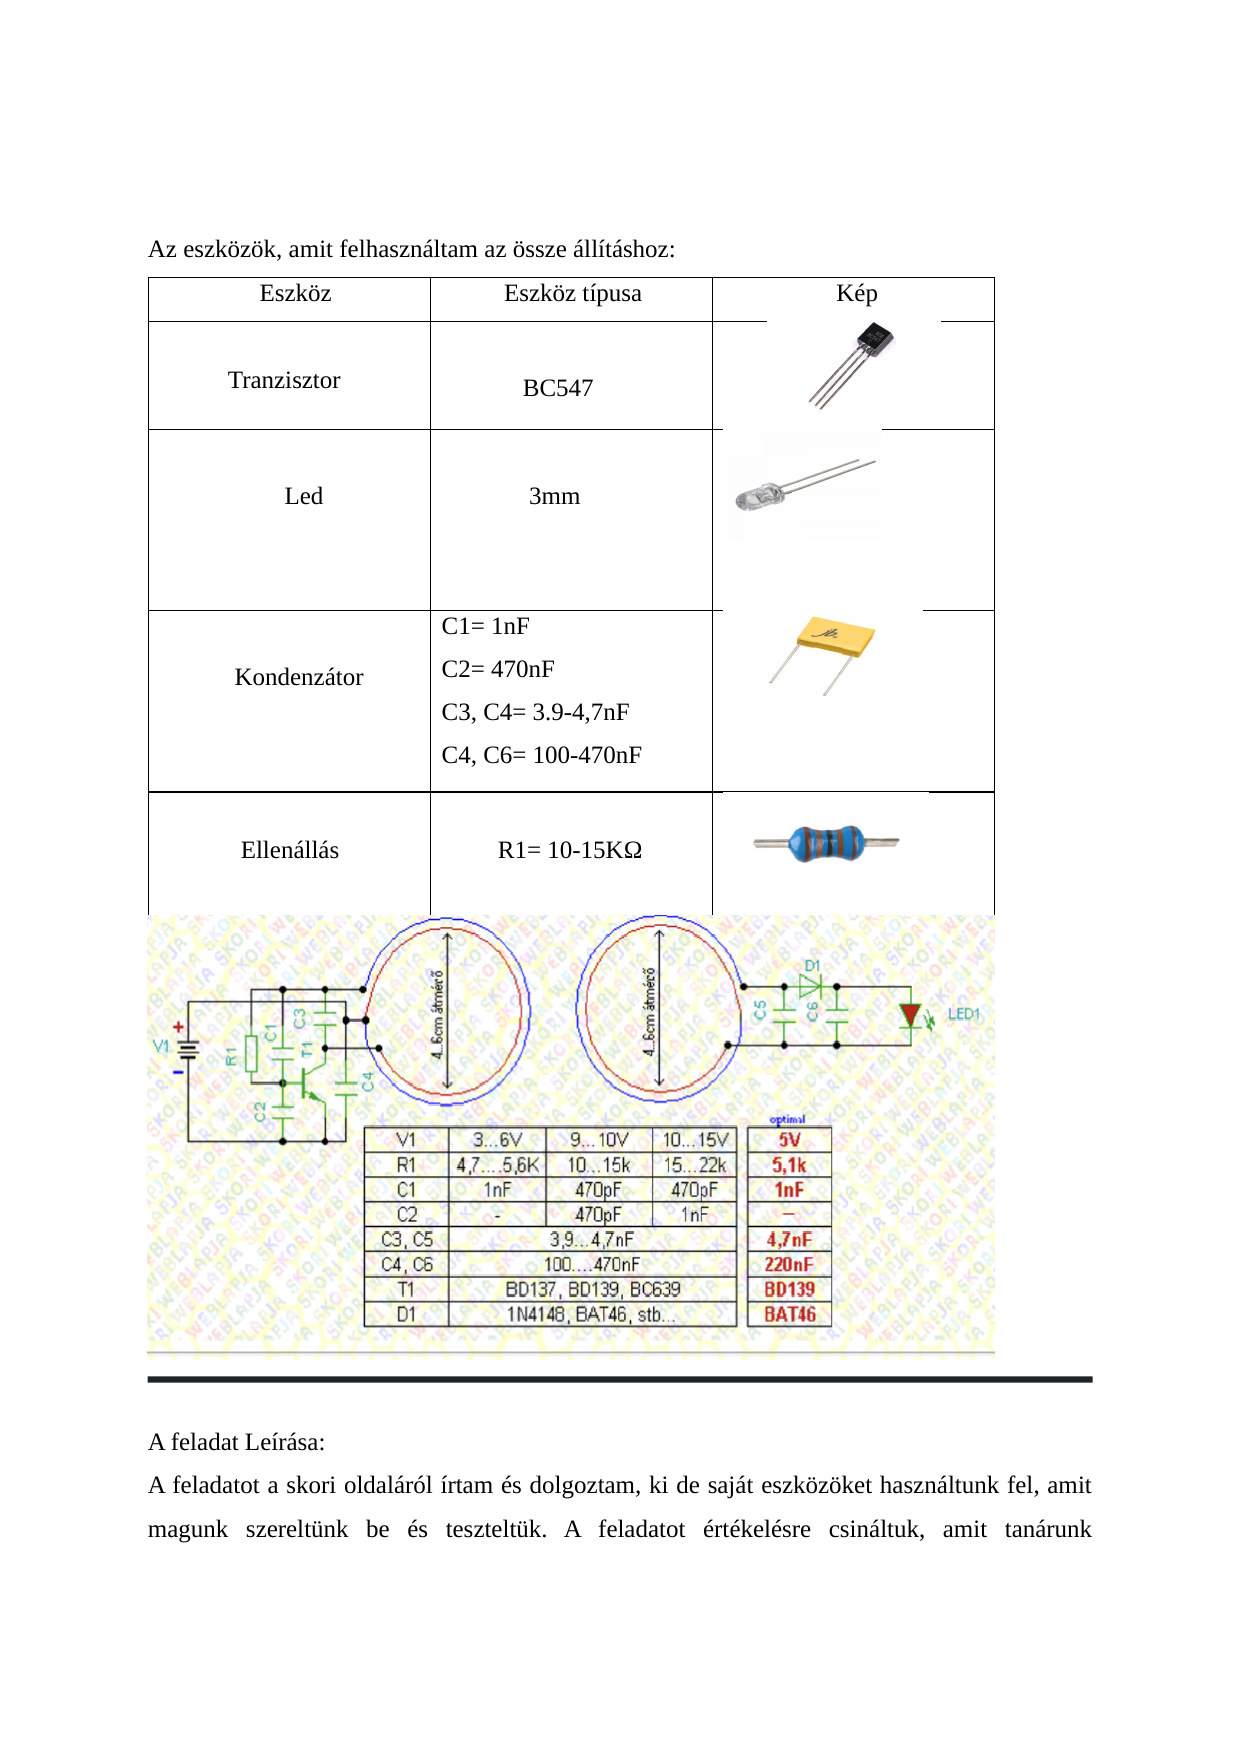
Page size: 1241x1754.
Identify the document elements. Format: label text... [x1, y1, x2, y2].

table_header Eszköz típusa [431, 278, 712, 321]
table_header Kép [713, 278, 994, 321]
picture [723, 610, 923, 701]
table_cell Tranzisztor [149, 322, 430, 429]
text Az eszközök, amit felhasználtam az össze állításhoz: [148, 234, 1093, 263]
table_cell [713, 611, 994, 791]
picture [723, 792, 929, 901]
table_cell C1= 1nF C2= 470nF C3, C4= 3.9-4,7nF C4, C6= 100-470nF [431, 611, 712, 791]
table_cell Led [149, 430, 430, 610]
picture [723, 429, 882, 541]
picture [767, 321, 941, 415]
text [148, 1471, 1093, 1542]
text A feladat Leírása: [148, 1427, 1093, 1456]
table_cell Kondenzátor [149, 611, 430, 791]
table_cell [713, 430, 994, 610]
picture [147, 915, 995, 1360]
table_cell BC547 [431, 322, 712, 429]
table_cell [713, 322, 994, 429]
table_cell 3mm [431, 430, 712, 610]
table_cell R1= 10-15KΩ [431, 793, 712, 914]
table_cell [713, 793, 994, 914]
table_header Eszköz [149, 278, 430, 321]
table_cell Ellenállás [149, 793, 430, 914]
